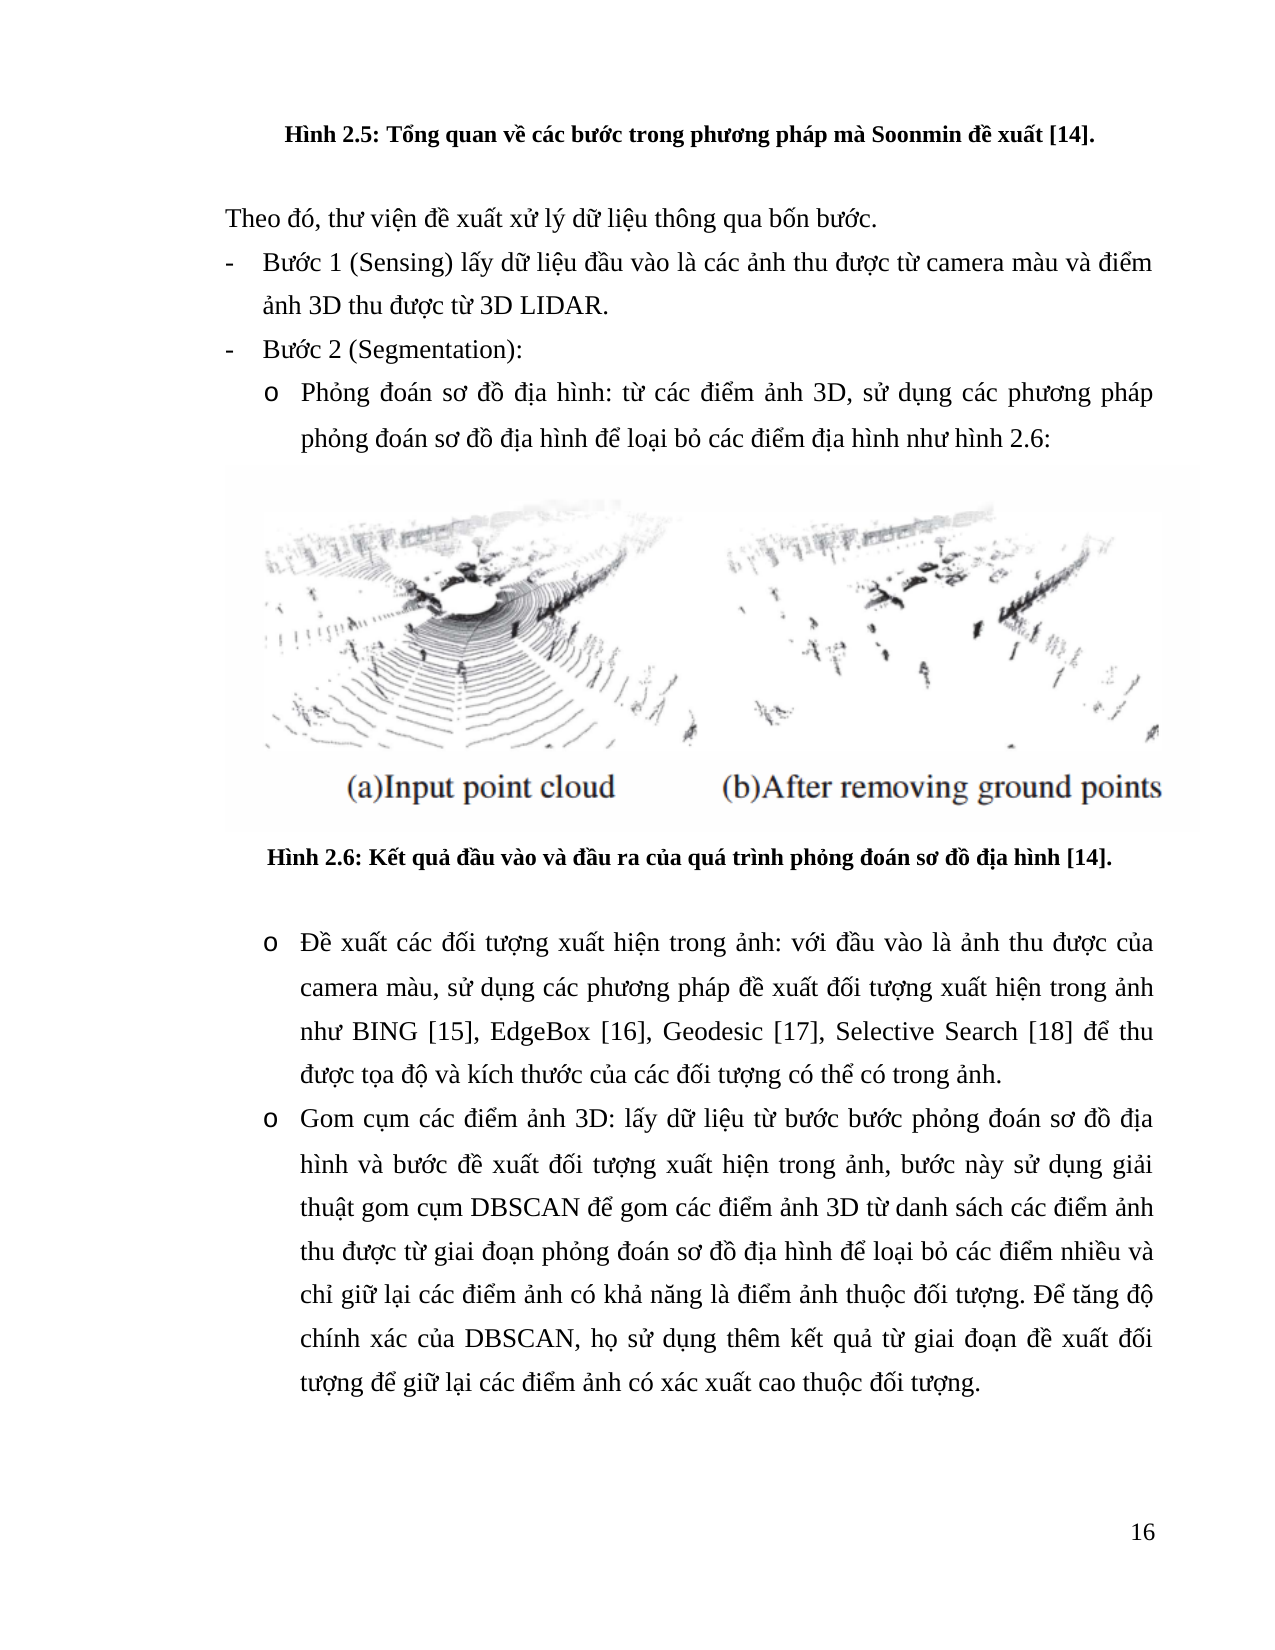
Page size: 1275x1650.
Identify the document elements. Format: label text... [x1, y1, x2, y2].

picture [225, 465, 1200, 832]
list Bước 2 (Segmentation): [225, 333, 1155, 364]
list Đề xuất các đối tượng xuất hiện trong ảnh: với đầu vào là ảnh thu được của camera màu, sử dụng các phương pháp đề xuất đối tượng xuất hiện trong ảnh như BING [15], EdgeBox [16], Geodesic [17], Selective Search [18] để thu được tọa độ và kích thước của các đối tượng có thể có trong ảnh. [262, 926, 1155, 1090]
text Hình 2.5: Tổng quan về các bước trong phương pháp mà Soonmin đề xuất [14]. [187, 120, 1155, 148]
list Hình 2.6: Kết quả đầu vào và đầu ra của quá trình phỏng đoán sơ đồ địa hình [14]. [187, 843, 1155, 871]
list Gom cụm các điểm ảnh 3D: lấy dữ liệu từ bước bước phỏng đoán sơ đồ địa hình và bước đề xuất đối tượng xuất hiện trong ảnh, bước này sử dụng giải thuật gom cụm DBSCAN để gom các điểm ảnh 3D từ danh sách các điểm ảnh thu được từ giai đoạn phỏng đoán sơ đồ địa hình để loại bỏ các điểm nhiều và chỉ giữ lại các điểm ảnh có khả năng là điểm ảnh thuộc đối tượng. Để tăng độ chính xác của DBSCAN, họ sử dụng thêm kết quả từ giai đoạn đề xuất đối tượng để giữ lại các điểm ảnh có xác xuất cao thuộc đối tượng. [262, 1102, 1155, 1397]
text Theo đó, thư viện đề xuất xử lý dữ liệu thông qua bốn bước. [187, 202, 1155, 233]
list Bước 1 (Sensing) lấy dữ liệu đầu vào là các ảnh thu được từ camera màu và điểm ảnh 3D thu được từ 3D LIDAR. [225, 246, 1155, 320]
list Phỏng đoán sơ đồ địa hình: từ các điểm ảnh 3D, sử dụng các phương pháp phỏng đoán sơ đồ địa hình để loại bỏ các điểm địa hình như hình 2.6: [263, 376, 1155, 453]
